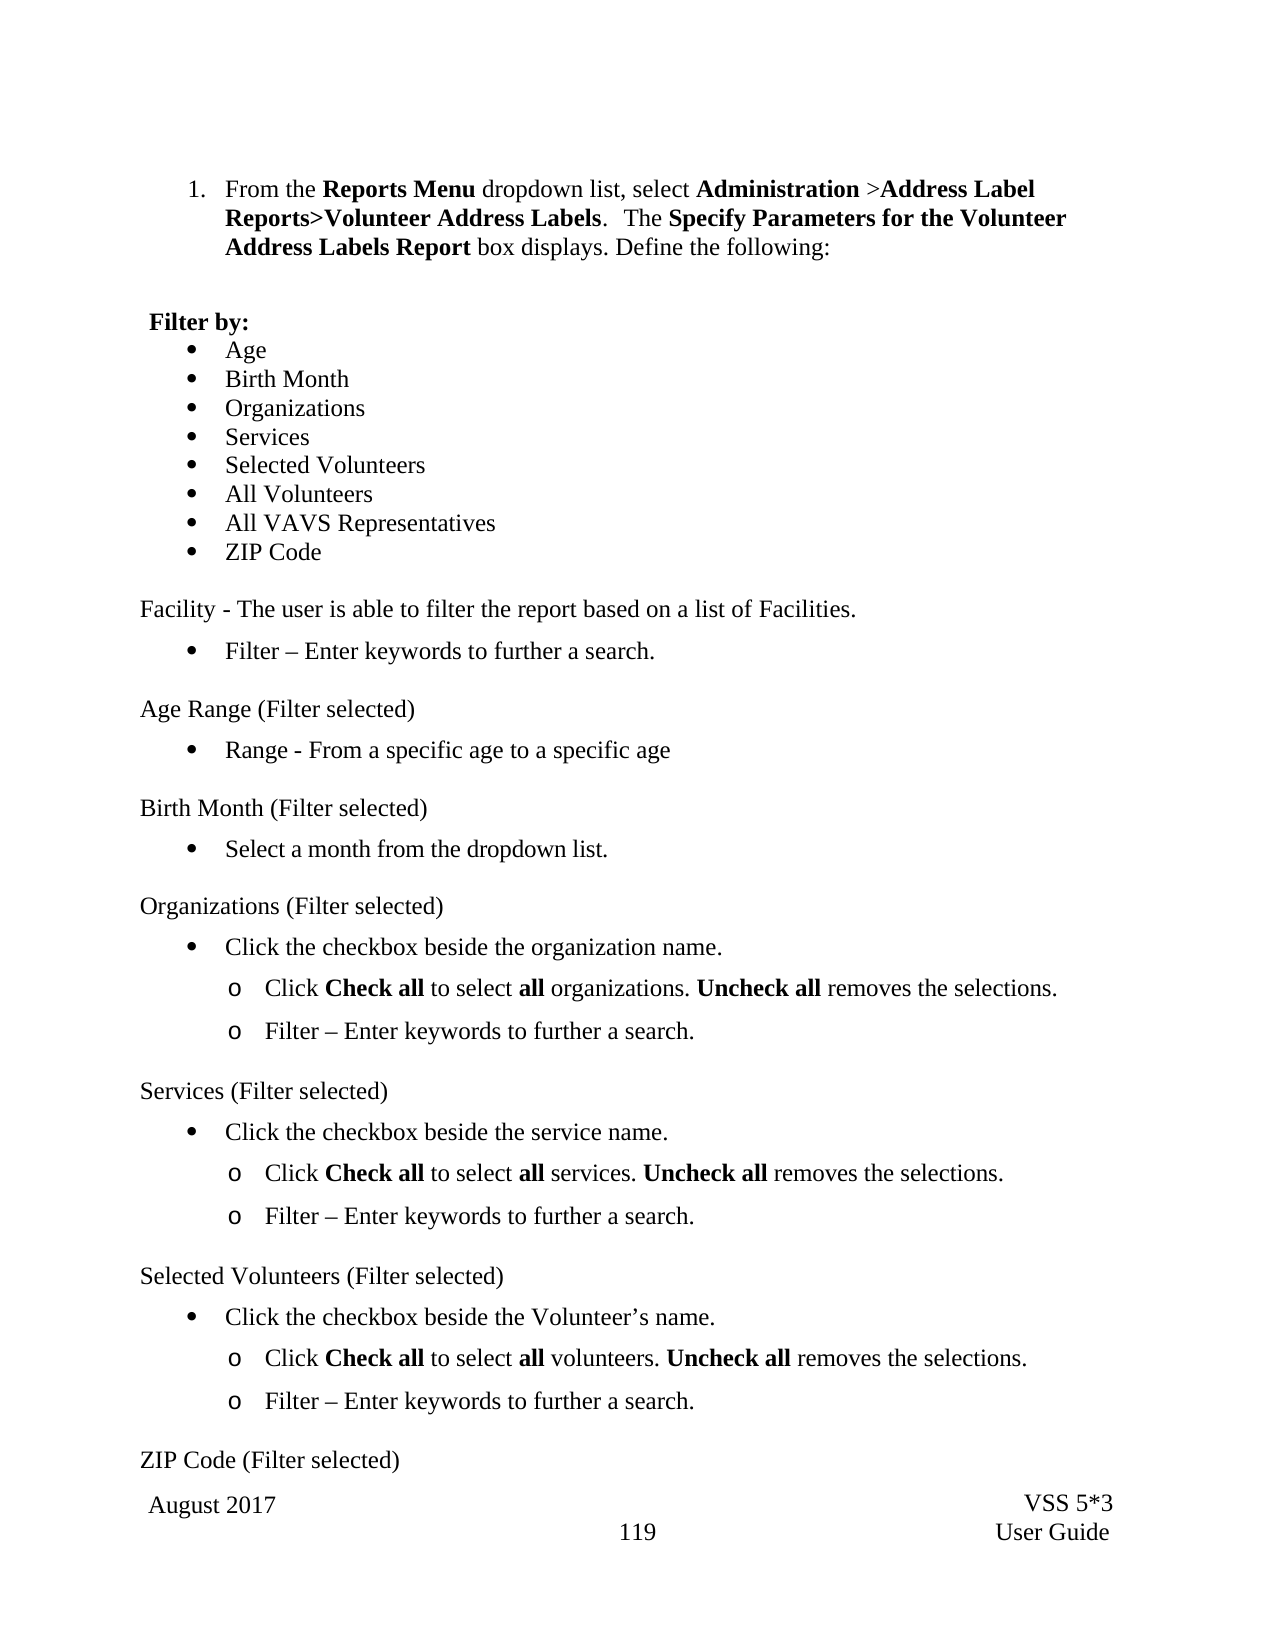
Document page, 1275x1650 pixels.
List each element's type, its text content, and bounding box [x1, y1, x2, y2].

text Selected Volunteers (Filter selected) [139, 1261, 1137, 1289]
list Range - From a specific age to a specific age [187, 735, 1137, 764]
list From the Reports Menu dropdown list, select Administration >Address Label Reports>Volunteer Address Labels. The Specify Parameters for the Volunteer Address Labels Report box displays. Define the following: [187, 174, 1137, 261]
list Age [187, 335, 1137, 364]
text Filter by: [149, 307, 1137, 335]
list Click the checkbox beside the Volunteer’s name. [187, 1302, 1137, 1331]
list Click Check all to select all organizations. Uncheck all removes the selections. [227, 973, 1137, 1004]
text Organizations (Filter selected) [139, 891, 1137, 920]
list Click Check all to select all services. Uncheck all removes the selections. [227, 1158, 1137, 1189]
list Services [187, 422, 1137, 450]
text Age Range (Filter selected) [139, 694, 1137, 723]
list Selected Volunteers [187, 450, 1137, 479]
list Birth Month [187, 364, 1137, 393]
list Filter – Enter keywords to further a search. [227, 1016, 1137, 1047]
list ZIP Code [187, 537, 1137, 565]
list Click the checkbox beside the service name. [187, 1117, 1137, 1146]
list Organizations [187, 393, 1137, 422]
list All Volunteers [187, 479, 1137, 508]
text ZIP Code (Filter selected) [139, 1446, 1137, 1474]
list Click the checkbox beside the organization name. [187, 932, 1137, 961]
list All VAVS Representatives [187, 508, 1137, 537]
text Birth Month (Filter selected) [139, 793, 1137, 821]
text Services (Filter selected) [139, 1076, 1137, 1105]
text Facility - The user is able to filter the report based on a list of Facilities. [139, 594, 1137, 623]
list Filter – Enter keywords to further a search. [227, 1201, 1137, 1232]
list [227, 1386, 1137, 1417]
list Select a month from the dropdown list. [187, 834, 1137, 862]
list Filter – Enter keywords to further a search. [187, 635, 1137, 665]
list Click Check all to select all volunteers. Uncheck all removes the selections. [227, 1343, 1137, 1374]
